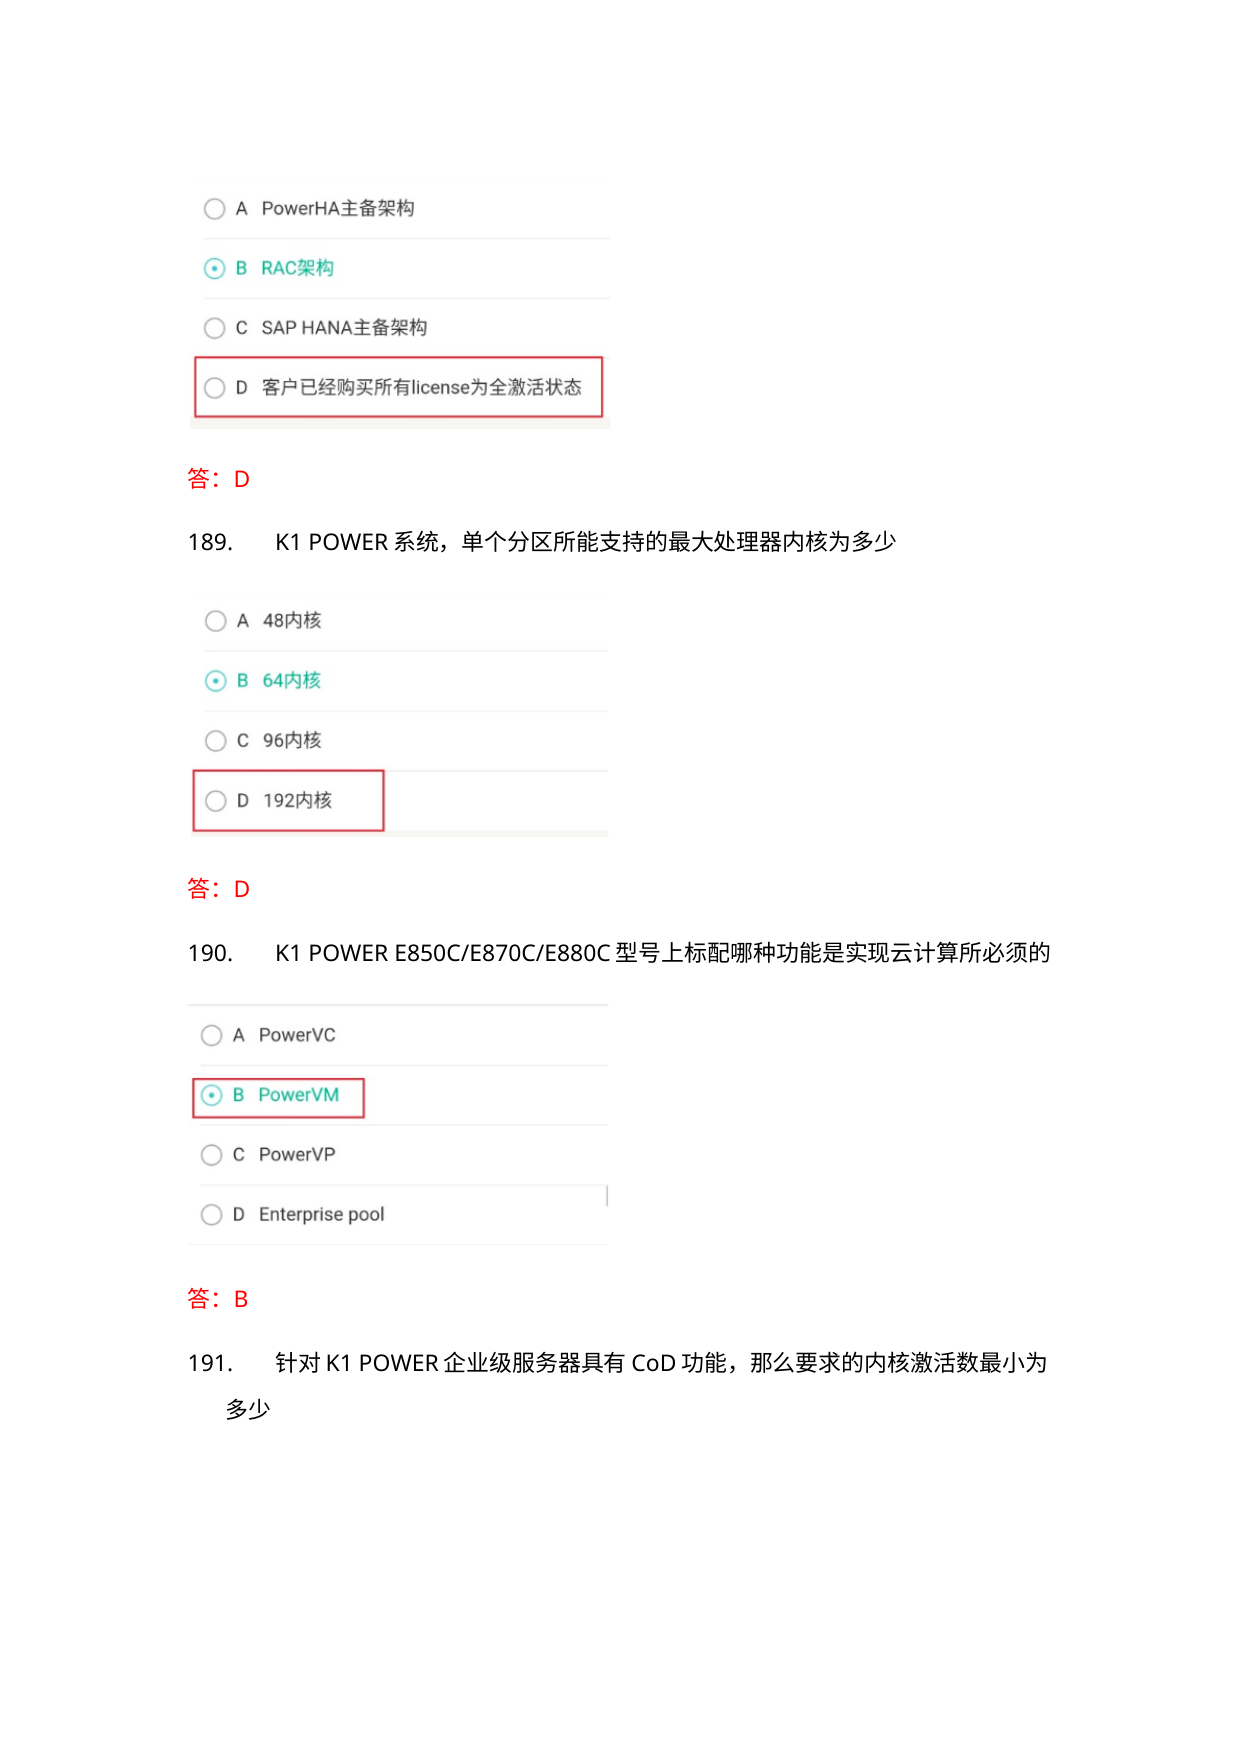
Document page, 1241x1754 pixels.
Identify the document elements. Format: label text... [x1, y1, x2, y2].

picture [187, 180, 623, 429]
picture [187, 592, 609, 837]
text 答：D [187, 866, 1053, 910]
list K1 POWER系统，单个分区所能支持的最大处理器内核为多少 [187, 519, 1053, 563]
picture [187, 1004, 609, 1245]
text 答：D [187, 456, 1053, 499]
list 针对K1 POWER企业级服务器具有CoD功能，那么要求的内核激活数最小为多少 [187, 1339, 1053, 1431]
list K1 POWER E850C/E870C/E880C型号上标配哪种功能是实现云计算所必须的 [187, 929, 1053, 973]
text 答：B [187, 1276, 1053, 1320]
